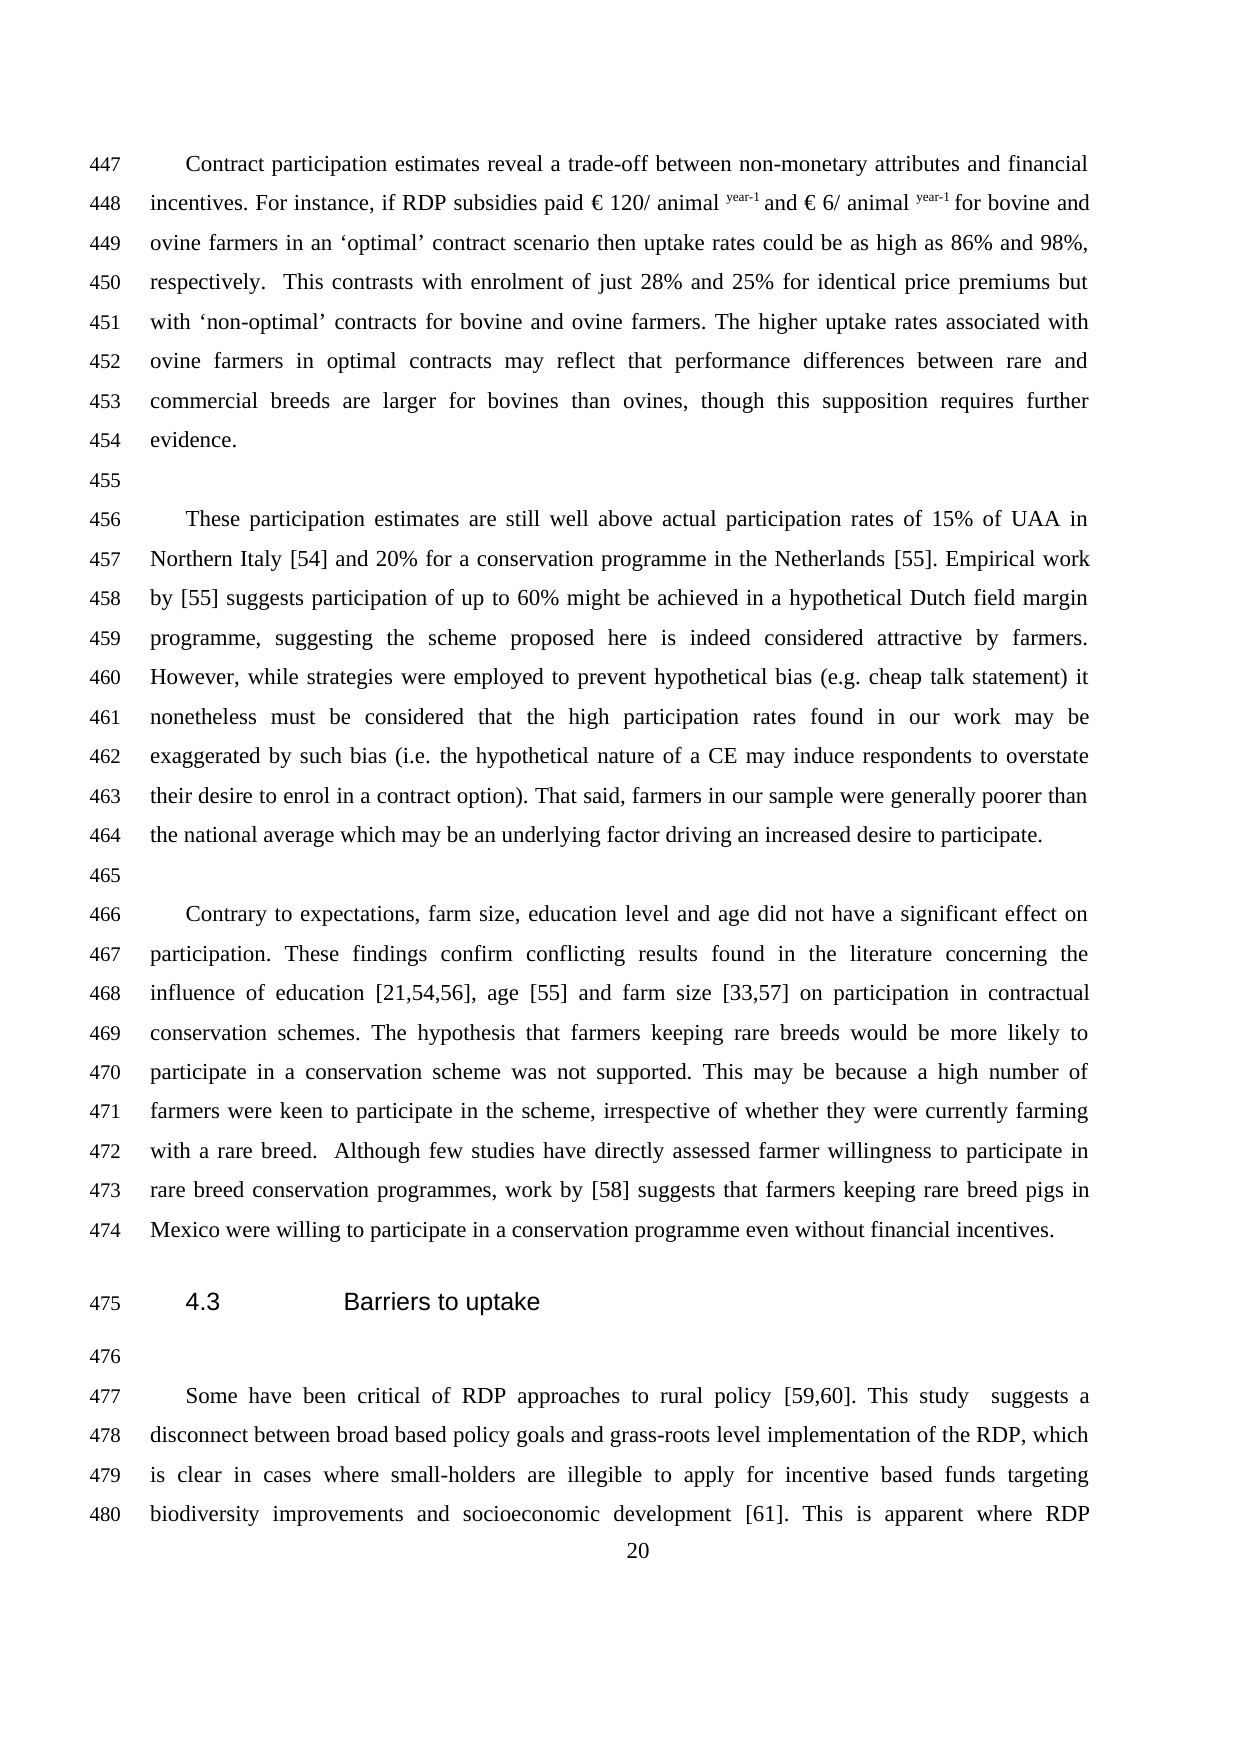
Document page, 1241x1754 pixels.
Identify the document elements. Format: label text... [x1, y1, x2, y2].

subtitle Barriers to uptake [150, 1287, 1090, 1315]
text These participation estimates are still well above actual participation rates of 15% of UAA in Northern Italy [54] and 20% for a conservation programme in the Netherlands [55]. Empirical work by [55] suggests participation of up to 60% might be achieved in a hypothetical Dutch field margin programme, suggesting the scheme proposed here is indeed considered attractive by farmers. However, while strategies were employed to prevent hypothetical bias (e.g. cheap talk statement) it nonetheless must be considered that the high participation rates found in our work may be exaggerated by such bias (i.e. the hypothetical nature of a CE may induce respondents to overstate their desire to enrol in a contract option). That said, farmers in our sample were generally poorer than the national average which may be an underlying factor driving an increased desire to participate. [150, 505, 1090, 847]
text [150, 1382, 1090, 1527]
text Contract participation estimates reveal a trade-off between non-monetary attributes and financial incentives. For instance, if RDP subsidies paid € 120/ animal year-1 and € 6/ animal year-1 for bovine and ovine farmers in an ‘optimal’ contract scenario then uptake rates could be as high as 86% and 98%, respectively. This contrasts with enrolment of just 28% and 25% for identical price premiums but with ‘non-optimal’ contracts for bovine and ovine farmers. The higher uptake rates associated with ovine farmers in optimal contracts may reflect that performance differences between rare and commercial breeds are larger for bovines than ovines, though this supposition requires further evidence. [150, 150, 1090, 453]
text Contrary to expectations, farm size, education level and age did not have a significant effect on participation. These findings confirm conflicting results found in the literature concerning the influence of education [21,54,56], age [55] and farm size [33,57] on participation in contractual conservation schemes. The hypothesis that farmers keeping rare breeds would be more likely to participate in a conservation scheme was not supported. This may be because a high number of farmers were keen to participate in the scheme, irrespective of whether they were currently farming with a rare breed. Although few studies have directly assessed farmer willingness to participate in rare breed conservation programmes, work by [58] suggests that farmers keeping rare breed pigs in Mexico were willing to participate in a conservation programme even without financial incentives. [150, 900, 1090, 1242]
